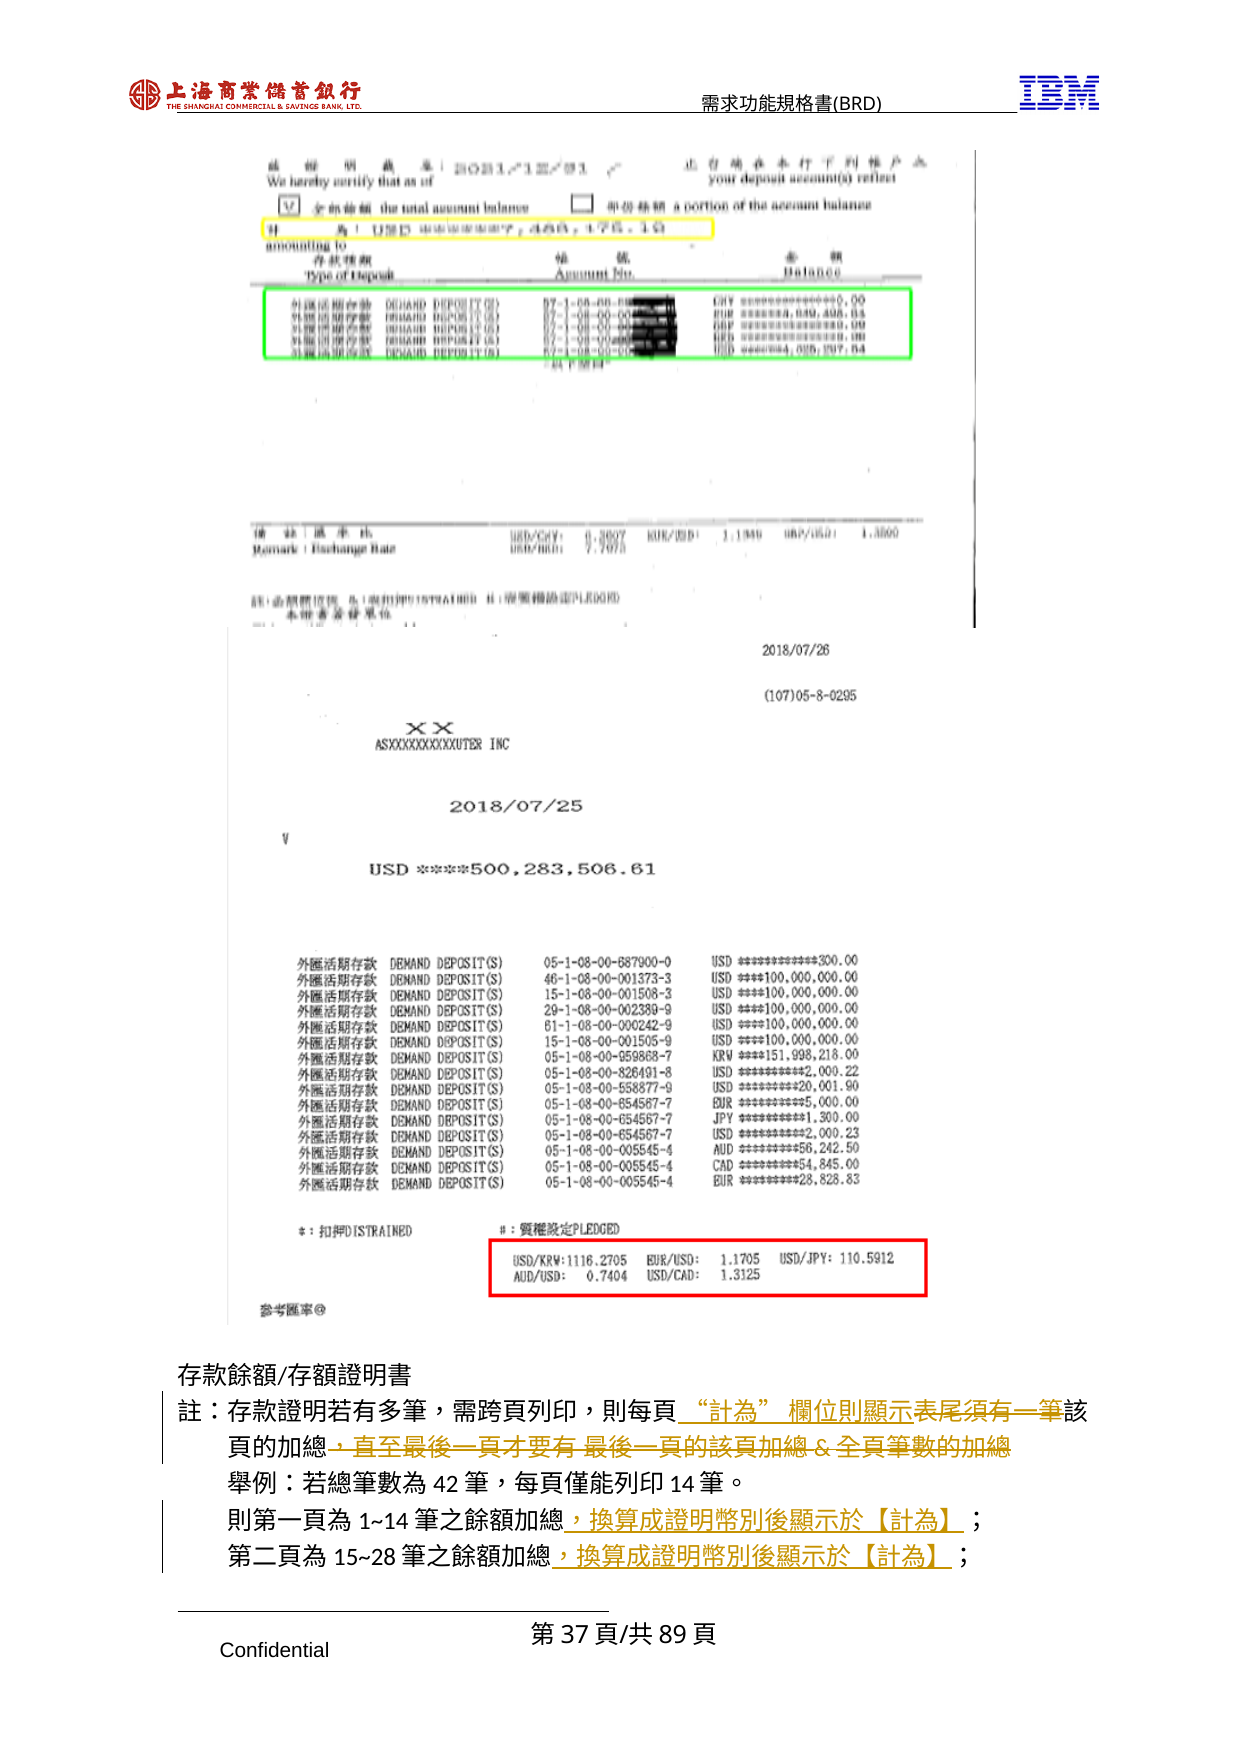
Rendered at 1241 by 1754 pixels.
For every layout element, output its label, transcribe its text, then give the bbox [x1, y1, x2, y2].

picture [227, 150, 976, 1325]
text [177, 1391, 1107, 1573]
picture [122, 77, 369, 113]
text 存款餘額/存額證明書 [177, 1355, 1107, 1391]
